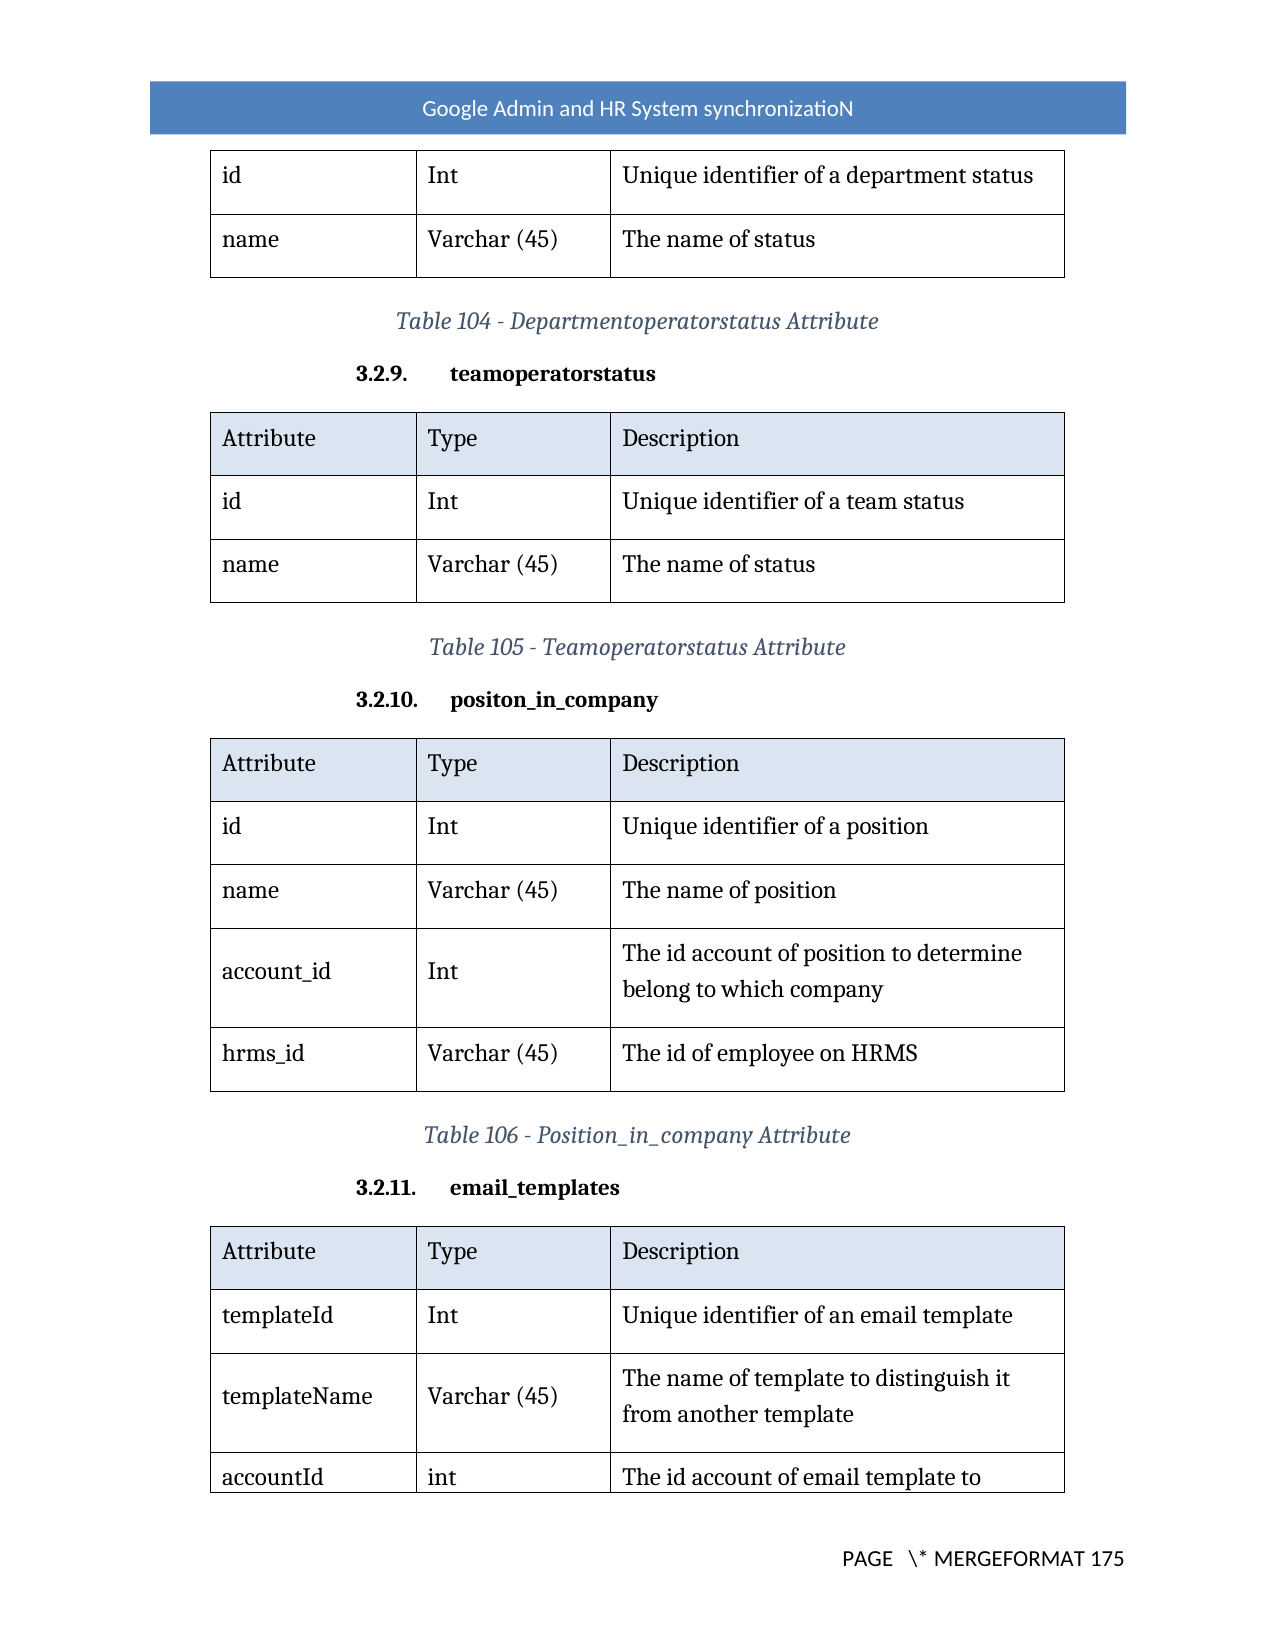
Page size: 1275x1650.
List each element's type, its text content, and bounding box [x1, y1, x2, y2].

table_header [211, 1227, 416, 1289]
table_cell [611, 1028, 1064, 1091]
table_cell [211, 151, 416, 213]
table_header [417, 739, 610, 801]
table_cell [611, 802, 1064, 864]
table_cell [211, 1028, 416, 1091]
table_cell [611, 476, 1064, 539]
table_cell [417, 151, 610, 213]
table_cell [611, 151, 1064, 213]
subtitle teamoperatorstatus [356, 361, 1125, 387]
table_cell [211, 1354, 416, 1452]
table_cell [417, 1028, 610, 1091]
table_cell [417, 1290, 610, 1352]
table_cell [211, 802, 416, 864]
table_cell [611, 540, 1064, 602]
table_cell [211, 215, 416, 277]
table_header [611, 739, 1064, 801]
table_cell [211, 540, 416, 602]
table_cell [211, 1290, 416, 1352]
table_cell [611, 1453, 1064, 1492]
subtitle email_templates [356, 1174, 1125, 1201]
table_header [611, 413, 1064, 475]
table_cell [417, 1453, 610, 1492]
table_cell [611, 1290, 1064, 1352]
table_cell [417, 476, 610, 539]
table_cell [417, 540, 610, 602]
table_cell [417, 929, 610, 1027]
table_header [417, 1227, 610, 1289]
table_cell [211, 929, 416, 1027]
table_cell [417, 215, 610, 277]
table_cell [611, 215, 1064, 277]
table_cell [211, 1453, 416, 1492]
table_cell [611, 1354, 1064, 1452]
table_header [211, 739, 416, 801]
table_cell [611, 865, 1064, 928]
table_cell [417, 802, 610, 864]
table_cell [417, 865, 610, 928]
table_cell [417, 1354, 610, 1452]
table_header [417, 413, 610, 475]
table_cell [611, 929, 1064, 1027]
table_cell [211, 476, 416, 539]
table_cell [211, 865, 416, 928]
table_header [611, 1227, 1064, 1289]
subtitle positon_in_company [356, 686, 1125, 713]
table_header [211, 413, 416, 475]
